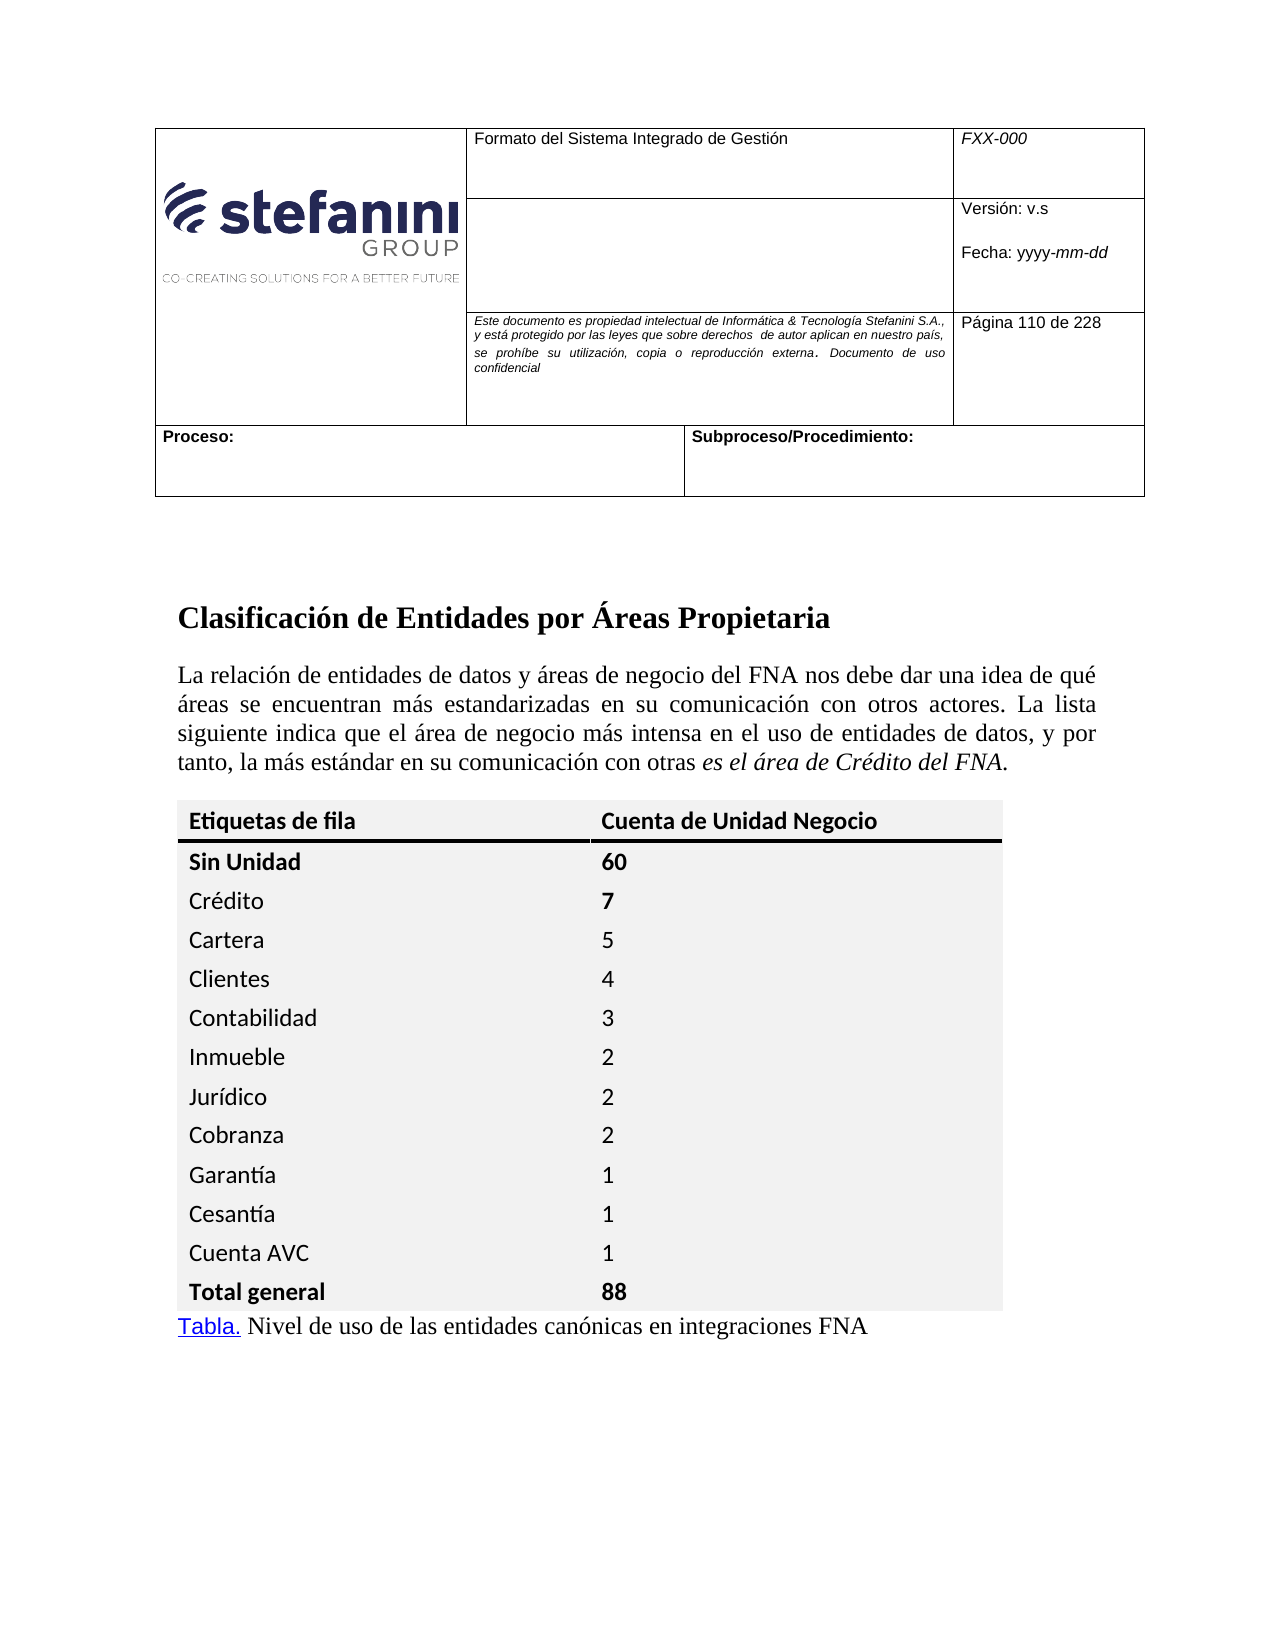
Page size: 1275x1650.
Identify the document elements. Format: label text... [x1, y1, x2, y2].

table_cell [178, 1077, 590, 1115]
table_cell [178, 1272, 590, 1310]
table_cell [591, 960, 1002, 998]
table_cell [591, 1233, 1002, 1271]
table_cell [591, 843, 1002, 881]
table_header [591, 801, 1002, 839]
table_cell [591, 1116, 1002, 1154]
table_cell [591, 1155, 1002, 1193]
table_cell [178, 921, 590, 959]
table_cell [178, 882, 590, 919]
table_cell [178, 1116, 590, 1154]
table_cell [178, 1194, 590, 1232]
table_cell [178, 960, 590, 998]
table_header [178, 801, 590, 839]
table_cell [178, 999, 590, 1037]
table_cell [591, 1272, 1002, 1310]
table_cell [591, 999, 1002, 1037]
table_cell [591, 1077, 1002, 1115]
text Tabla. Nivel de uso de las entidades canónicas en integraciones FNA [177, 1311, 1098, 1340]
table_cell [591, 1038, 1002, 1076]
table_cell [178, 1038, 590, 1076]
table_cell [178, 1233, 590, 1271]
subtitle Clasificación de Entidades por Áreas Propietaria [177, 599, 1098, 635]
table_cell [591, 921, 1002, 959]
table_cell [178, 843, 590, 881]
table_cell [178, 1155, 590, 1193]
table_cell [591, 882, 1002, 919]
picture [162, 182, 460, 286]
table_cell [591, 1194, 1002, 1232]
text La relación de entidades de datos y áreas de negocio del FNA nos debe dar una idea de qué áreas se encuentran más estandarizadas en su comunicación con otros actores. La lista siguiente indica que el área de negocio más intensa en el uso de entidades de datos, y por tanto, la más estándar en su comunicación con otras es el área de Crédito del FNA. [177, 660, 1098, 775]
